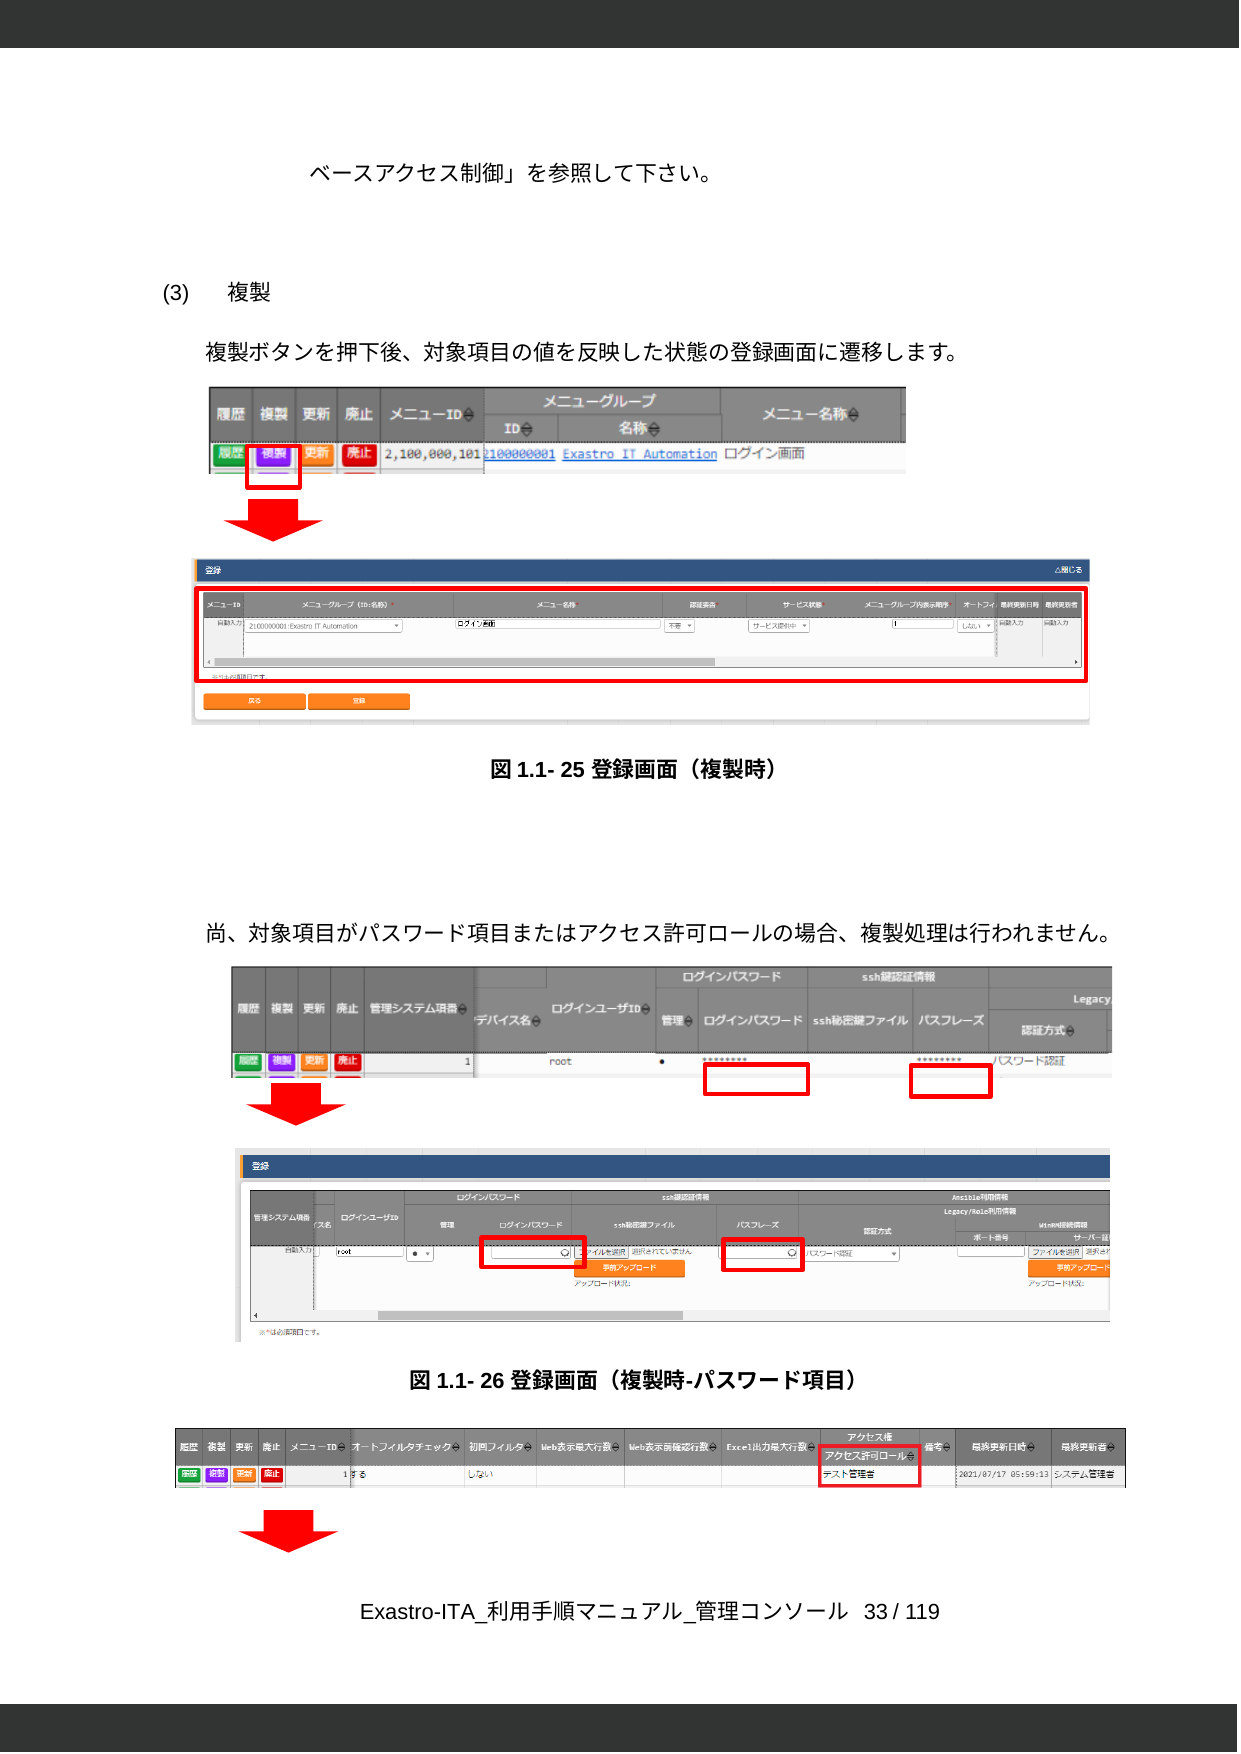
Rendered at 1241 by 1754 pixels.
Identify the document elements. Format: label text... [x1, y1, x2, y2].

text 尚、対象項目がパスワード項目またはアクセス許可ロールの場合、複製処理は行われません。 [205, 902, 1152, 962]
subtitle 複製 [162, 261, 1152, 321]
picture [226, 962, 1113, 1078]
text 複製ボタンを押下後、対象項目の値を反映した状態の登録画面に遷移します。 [205, 321, 1152, 380]
picture [191, 558, 1090, 725]
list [266, 142, 1152, 201]
picture [249, 448, 298, 474]
picture [205, 380, 906, 474]
picture [707, 1067, 806, 1078]
text 図 1.1- 25 登録画面（複製時） [148, 738, 1130, 797]
picture [0, 0, 1239, 48]
picture [0, 1704, 1237, 1752]
picture [235, 1148, 1110, 1342]
picture [172, 1424, 1127, 1488]
picture [913, 1068, 988, 1078]
text 図 1.1- 26 登録画面（複製時-パスワード項目） [148, 1349, 1130, 1409]
